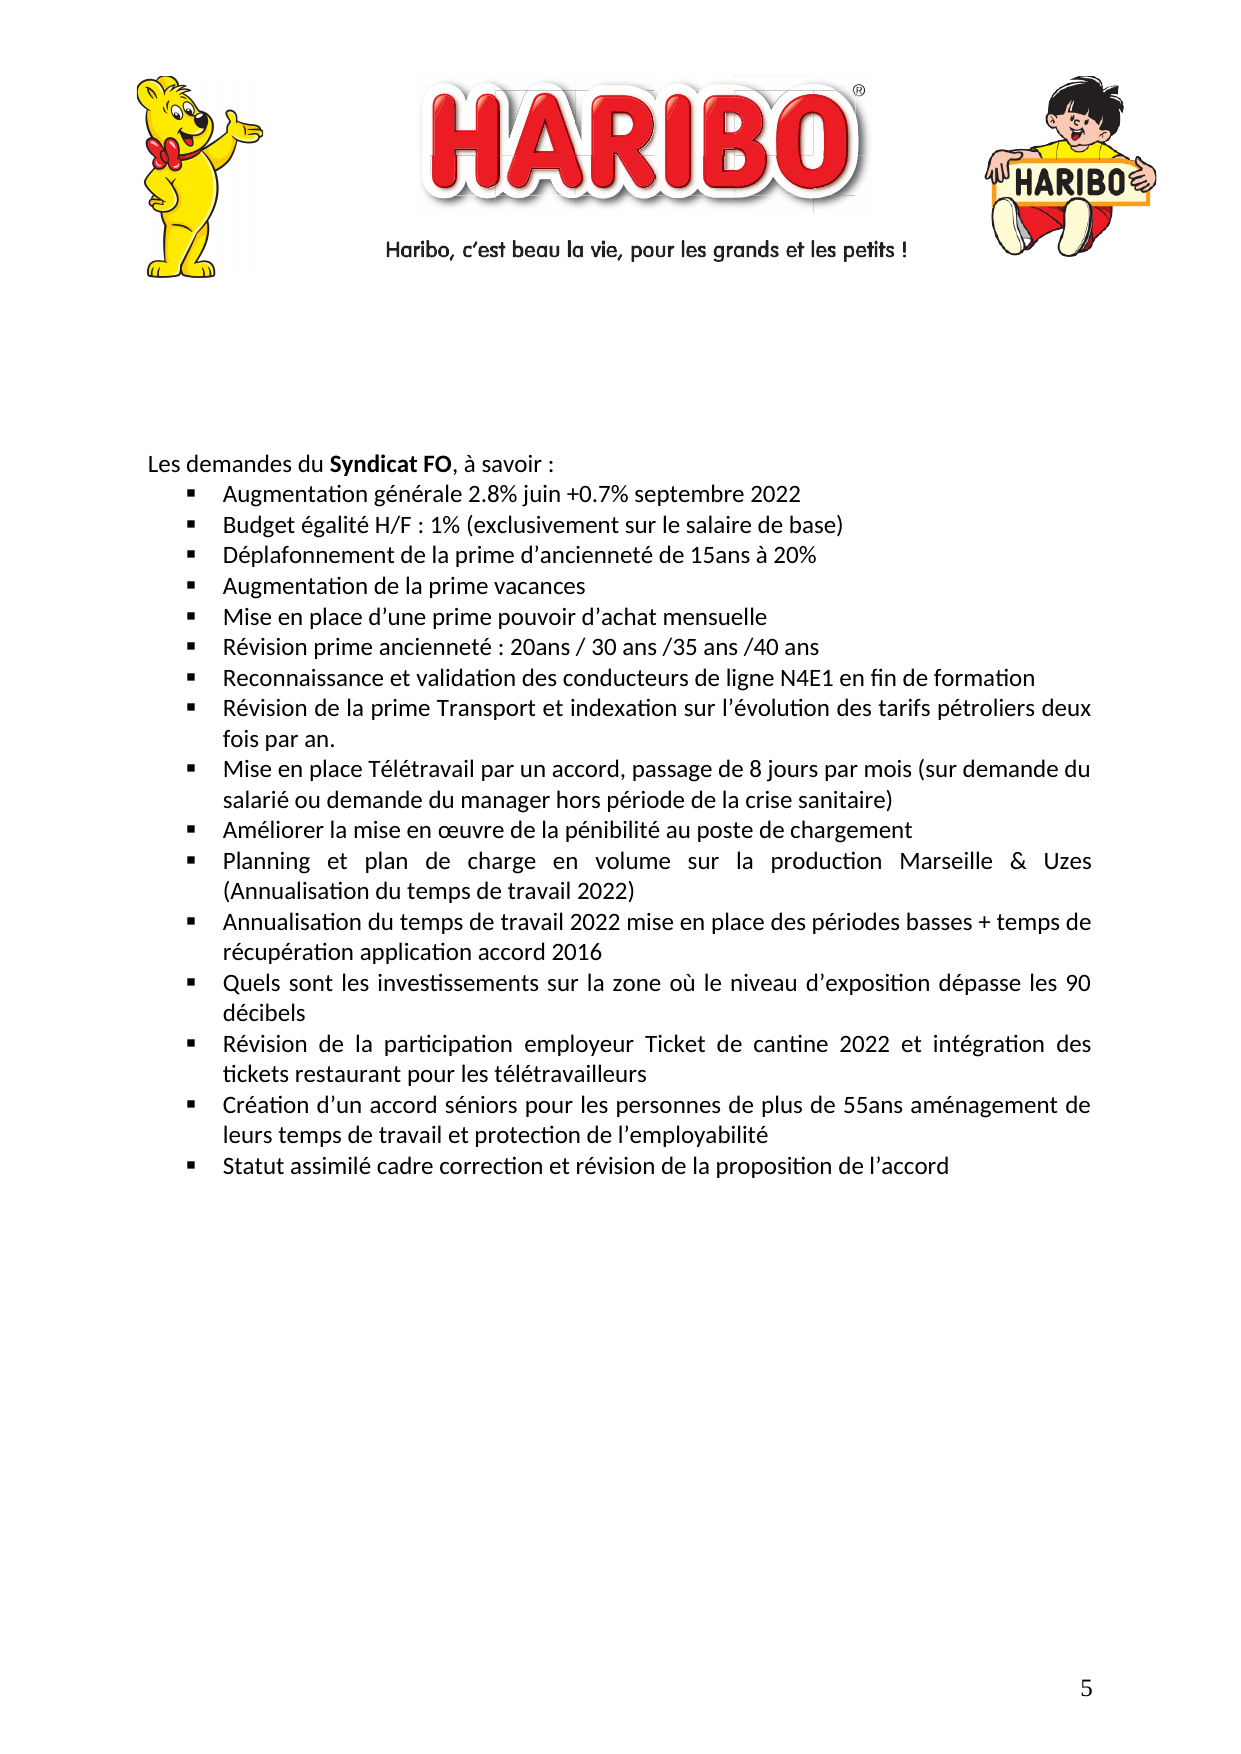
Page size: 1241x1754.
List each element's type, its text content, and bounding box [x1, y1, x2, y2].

list Améliorer la mise en œuvre de la pénibilité au poste de chargement [185, 814, 1093, 845]
list Planning et plan de charge en volume sur la production Marseille & Uzes (Annualisation du temps de travail 2022) [185, 845, 1093, 906]
list Révision prime ancienneté : 20ans / 30 ans /35 ans /40 ans [185, 631, 1093, 662]
list Quels sont les investissements sur la zone où le niveau d’exposition dépasse les 90 décibels [185, 967, 1093, 1028]
list Statut assimilé cadre correction et révision de la proposition de l’accord [185, 1150, 1093, 1181]
list Révision de la prime Transport et indexation sur l’évolution des tarifs pétroliers deux fois par an. [185, 692, 1093, 753]
list Création d’un accord séniors pour les personnes de plus de 55ans aménagement de leurs temps de travail et protection de l’employabilité [185, 1089, 1093, 1150]
list Mise en place d’une prime pouvoir d’achat mensuelle [185, 601, 1093, 631]
list Augmentation générale 2.8% juin +0.7% septembre 2022 [185, 478, 1093, 509]
list Budget égalité H/F : 1% (exclusivement sur le salaire de base) [185, 509, 1093, 539]
list Augmentation de la prime vacances [185, 570, 1093, 601]
picture [136, 76, 264, 278]
list Annualisation du temps de travail 2022 mise en place des périodes basses + temps de récupération application accord 2016 [185, 906, 1093, 967]
text Les demandes du Syndicat FO, à savoir : [148, 448, 1093, 478]
list Mise en place Télétravail par un accord, passage de 8 jours par mois (sur demande du salarié ou demande du manager hors période de la crise sanitaire) [185, 753, 1093, 814]
picture [386, 240, 906, 262]
list Révision de la participation employeur Ticket de cantine 2022 et intégration des tickets restaurant pour les télétravailleurs [185, 1028, 1093, 1089]
picture [416, 75, 874, 213]
picture [984, 76, 1157, 257]
list Déplafonnement de la prime d’ancienneté de 15ans à 20% [185, 539, 1093, 570]
list Reconnaissance et validation des conducteurs de ligne N4E1 en fin de formation [185, 662, 1093, 692]
